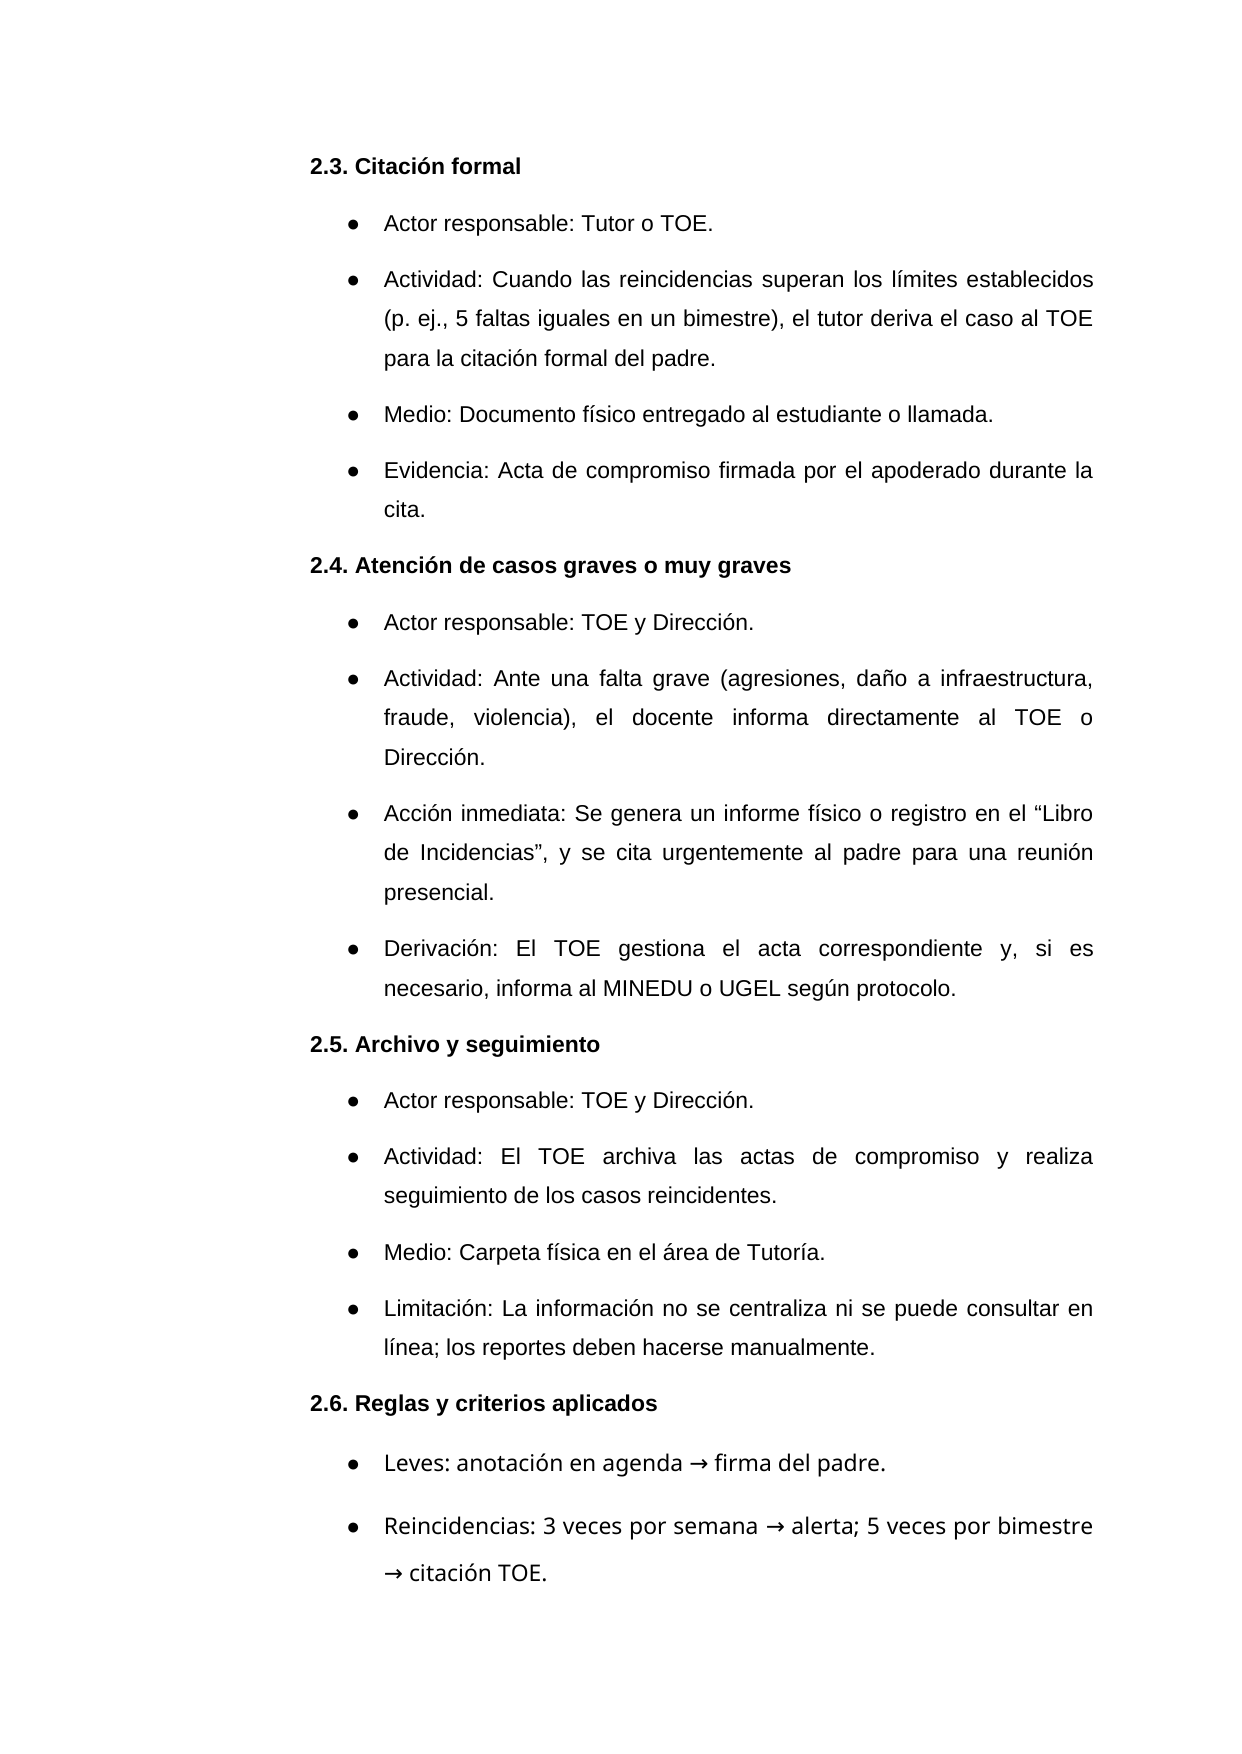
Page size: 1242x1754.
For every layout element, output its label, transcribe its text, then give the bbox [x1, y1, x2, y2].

list Actor responsable: TOE y Dirección. [346, 609, 1094, 635]
list Derivación: El TOE gestiona el acta correspondiente y, si es necesario, informa al MINEDU o UGEL según protocolo. [346, 935, 1094, 1001]
list Limitación: La información no se centraliza ni se puede consultar en línea; los reportes deben hacerse manualmente. [346, 1295, 1094, 1361]
list Acción inmediata: Se genera un informe físico o registro en el “Libro de Incidencias”, y se cita urgentemente al padre para una reunión presencial. [346, 800, 1094, 905]
list Actividad: El TOE archiva las actas de compromiso y realiza seguimiento de los casos reincidentes. [346, 1143, 1094, 1209]
list Actor responsable: TOE y Dirección. [346, 1087, 1094, 1113]
list Actor responsable: Tutor o TOE. [346, 209, 1094, 236]
text 2.3. Citación formal [310, 153, 1094, 180]
list Evidencia: Acta de compromiso firmada por el apoderado durante la cita. [346, 457, 1094, 523]
text 2.5. Archivo y seguimiento [310, 1031, 1094, 1057]
text 2.4. Atención de casos graves o muy graves [310, 552, 1094, 579]
list Actividad: Cuando las reincidencias superan los límites establecidos (p. ej., 5 faltas iguales en un bimestre), el tutor deriva el caso al TOE para la citación formal del padre. [346, 266, 1094, 371]
list Medio: Carpeta física en el área de Tutoría. [346, 1238, 1094, 1265]
text 2.6. Reglas y criterios aplicados [310, 1390, 1094, 1417]
list Actividad: Ante una falta grave (agresiones, daño a infraestructura, fraude, violencia), el docente informa directamente al TOE o Dirección. [346, 665, 1094, 770]
list Medio: Documento físico entregado al estudiante o llamada. [346, 401, 1094, 427]
